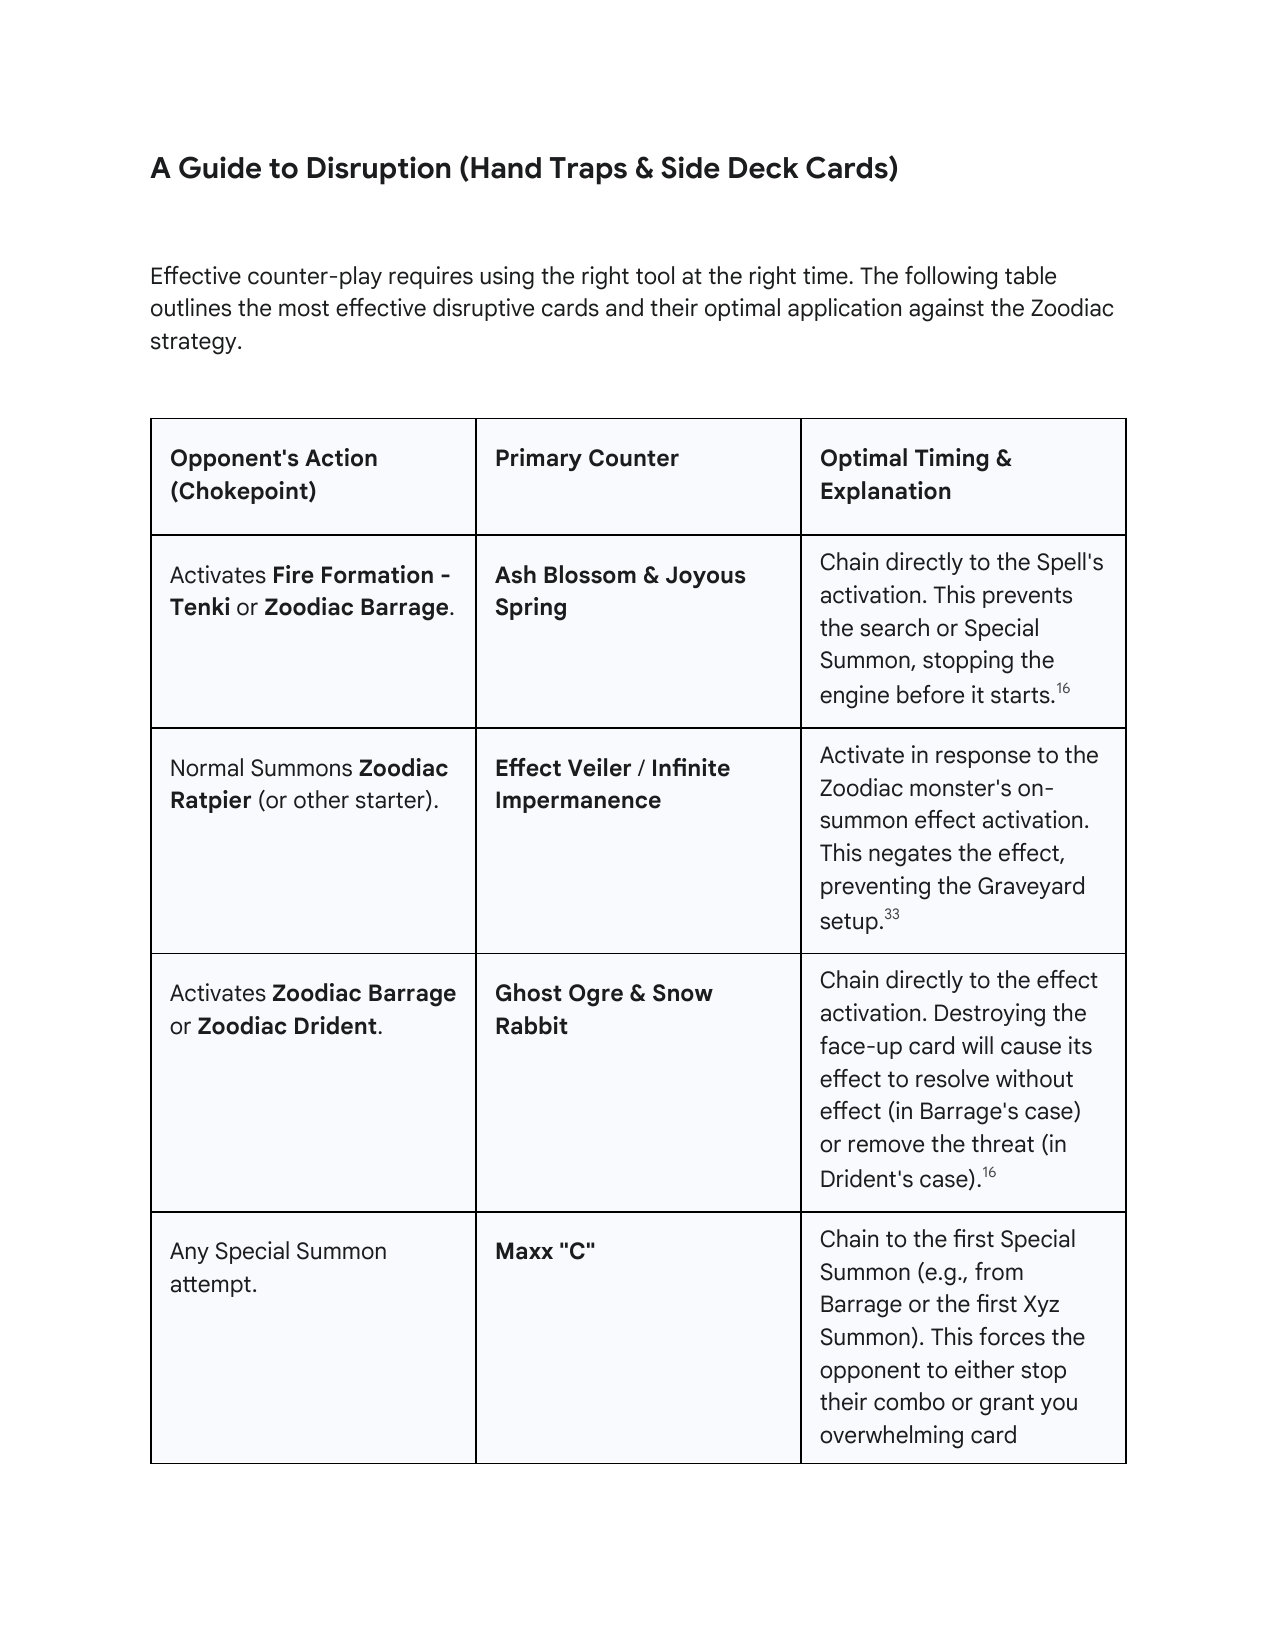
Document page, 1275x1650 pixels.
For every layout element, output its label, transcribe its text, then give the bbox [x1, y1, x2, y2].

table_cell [802, 1213, 1125, 1462]
table_cell Ghost Ogre & Snow Rabbit [477, 954, 800, 1211]
table_cell Activates Fire Formation - Tenki or Zoodiac Barrage. [152, 536, 475, 727]
table_cell Activates Zoodiac Barrage or Zoodiac Drident. [152, 954, 475, 1211]
table_cell Ash Blossom & Joyous Spring [477, 536, 800, 727]
table_cell Activate in response to the Zoodiac monster's on-summon effect activation. This negates the effect, preventing the Graveyard setup.33 [802, 729, 1125, 953]
table_header Primary Counter [477, 419, 800, 534]
table_cell Normal Summons Zoodiac Ratpier (or other starter). [152, 729, 475, 953]
table_header Optimal Timing & Explanation [802, 419, 1125, 534]
table_cell Chain directly to the effect activation. Destroying the face-up card will cause its effect to resolve without effect (in Barrage's case) or remove the threat (in Drident's case).16 [802, 954, 1125, 1211]
table_cell Maxx "C" [477, 1213, 800, 1462]
table_header Opponent's Action (Chokepoint) [152, 419, 475, 534]
table_cell Effect Veiler / Infinite Impermanence [477, 729, 800, 953]
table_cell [152, 1213, 475, 1462]
text Effective counter-play requires using the right tool at the right time. The following table outlines the most effective disruptive cards and their optimal application against the Zoodiac strategy. [150, 262, 1125, 356]
table_cell Chain directly to the Spell's activation. This prevents the search or Special Summon, stopping the engine before it starts.16 [802, 536, 1125, 727]
subtitle A Guide to Disruption (Hand Traps & Side Deck Cards) [150, 150, 1125, 187]
